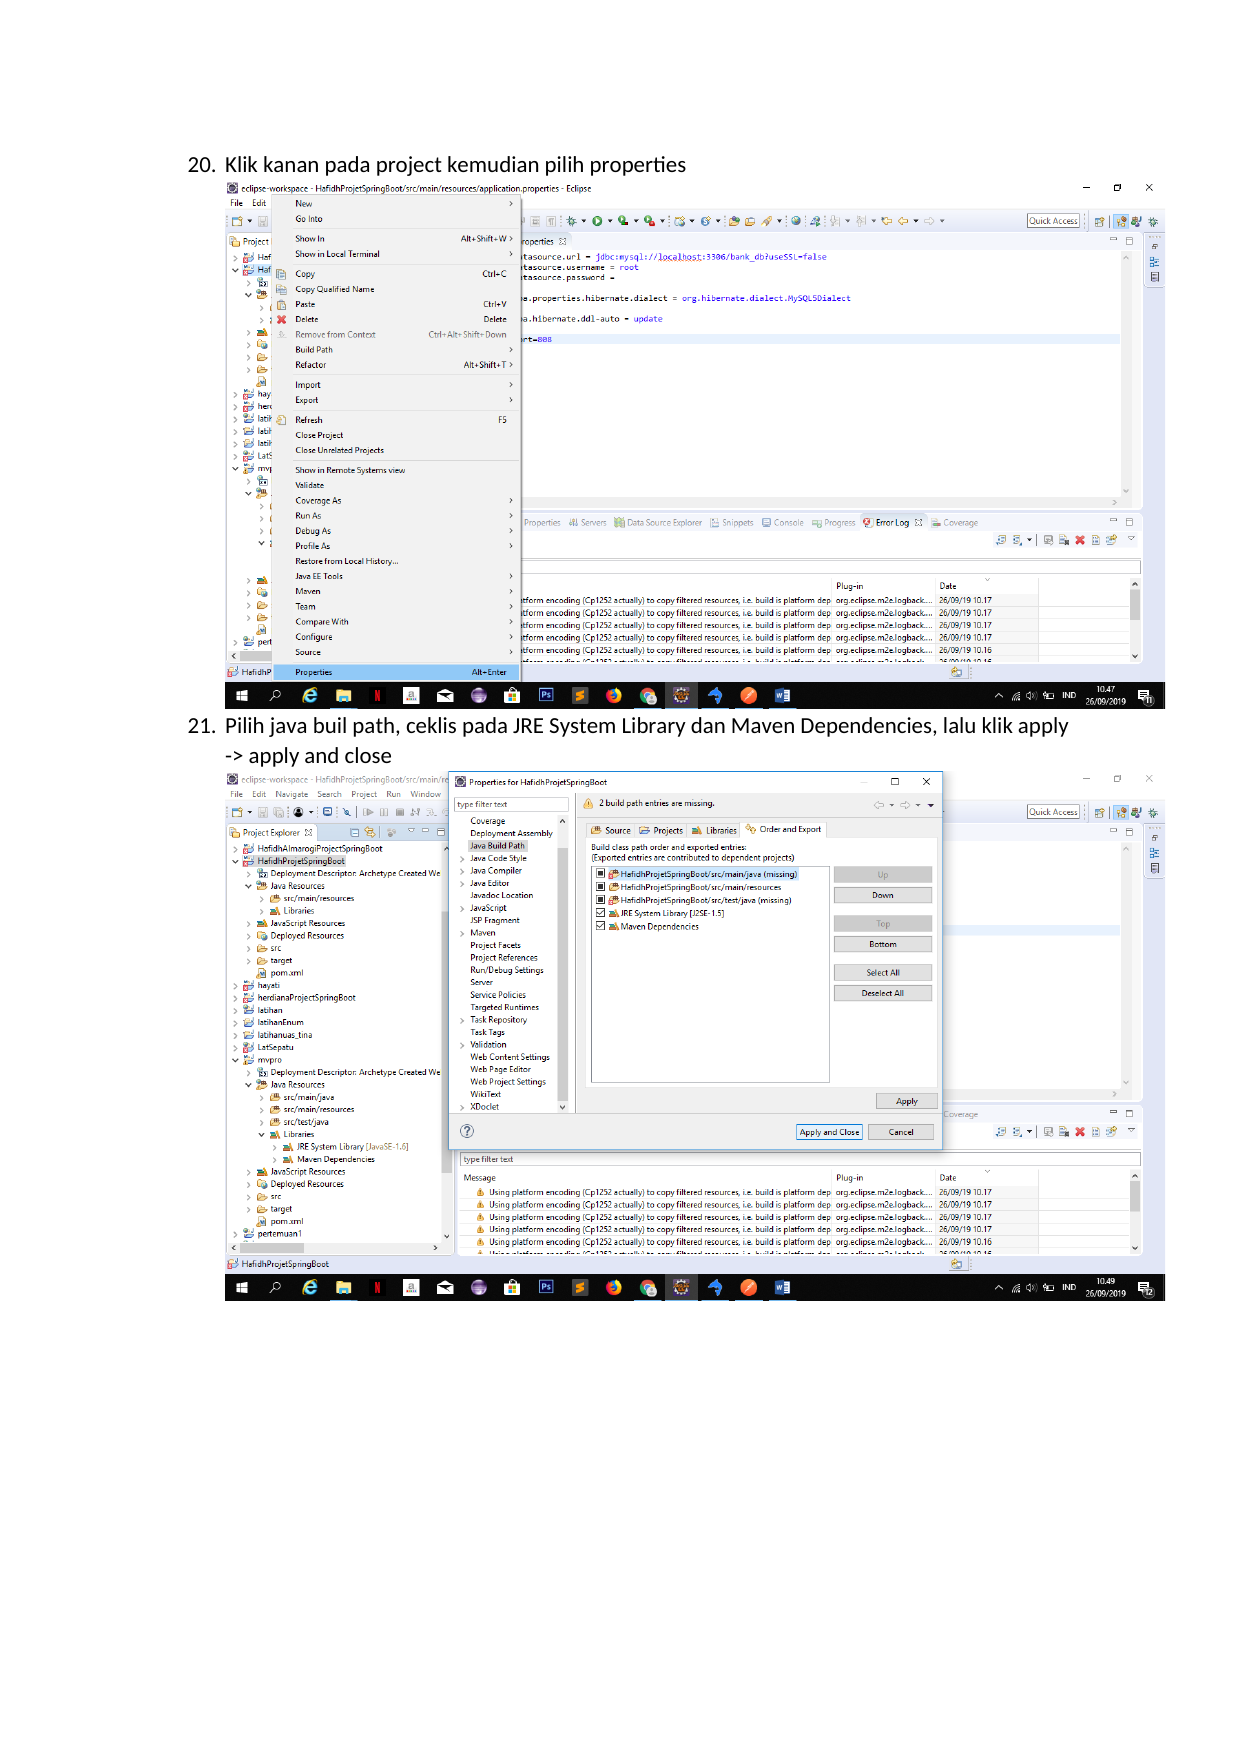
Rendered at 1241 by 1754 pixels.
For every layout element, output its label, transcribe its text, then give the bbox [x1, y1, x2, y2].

list -> apply and close [225, 741, 1090, 771]
list Klik kanan pada project kemudian pilih properties [187, 150, 1090, 178]
list Pilih java buil path, ceklis pada JRE System Library dan Maven Dependencies, lalu klik apply [187, 711, 1090, 739]
picture [225, 771, 1166, 1301]
picture [225, 180, 1166, 709]
